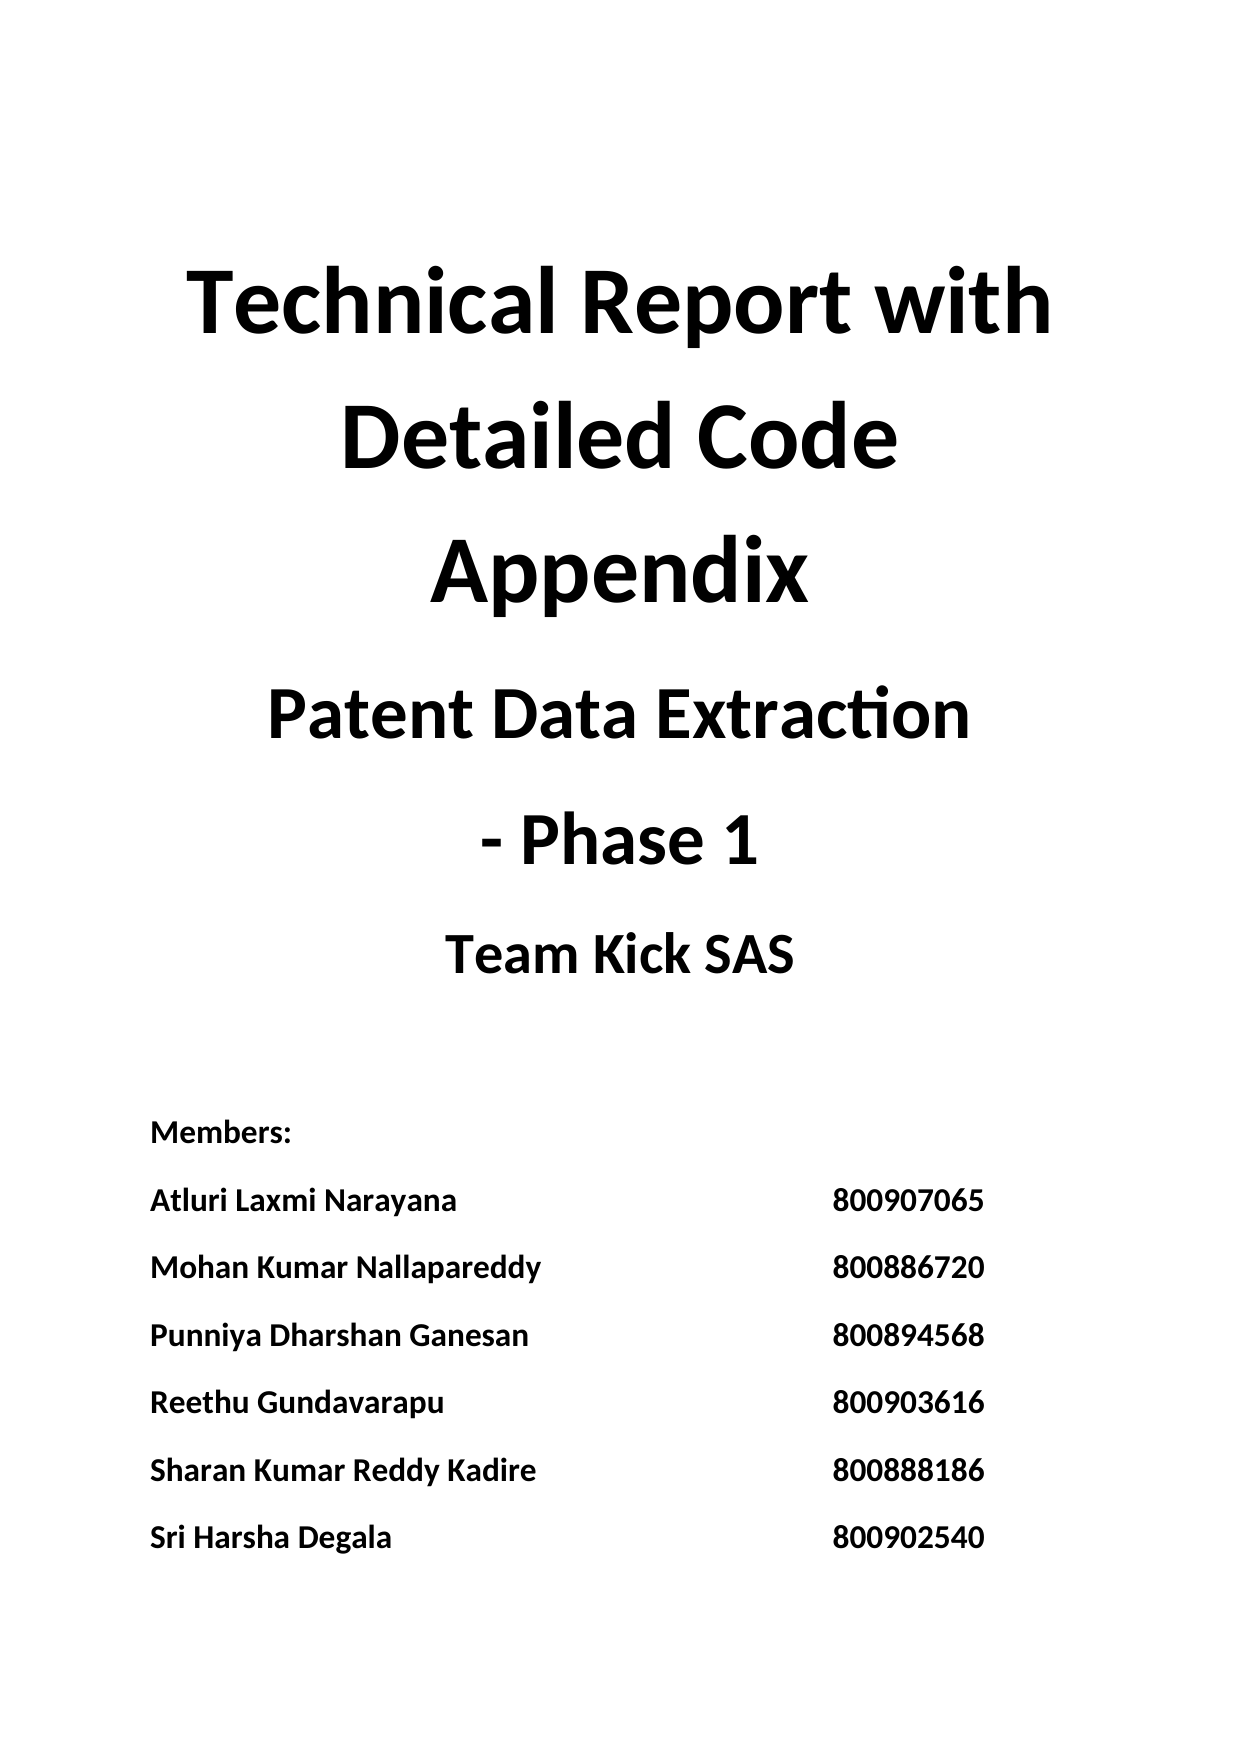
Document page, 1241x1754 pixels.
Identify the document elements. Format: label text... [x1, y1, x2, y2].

text Patent Data Extraction [150, 665, 1090, 757]
text Members: [150, 1111, 1090, 1152]
text - Phase 1 [150, 791, 1090, 883]
text Technical Report with Detailed Code Appendix [150, 241, 1090, 627]
text Atluri Laxmi Narayana 800907065 [150, 1178, 1090, 1219]
text Mohan Kumar Nallapareddy 800886720 [150, 1246, 1090, 1287]
text Sharan Kumar Reddy Kadire 800888186 [150, 1449, 1090, 1490]
text Reethu Gundavarapu 800903616 [150, 1381, 1090, 1422]
text Sri Harsha Degala 800902540 [150, 1517, 1090, 1557]
text Punniya Dharshan Ganesan 800894568 [150, 1314, 1090, 1354]
text Team Kick SAS [150, 917, 1090, 988]
